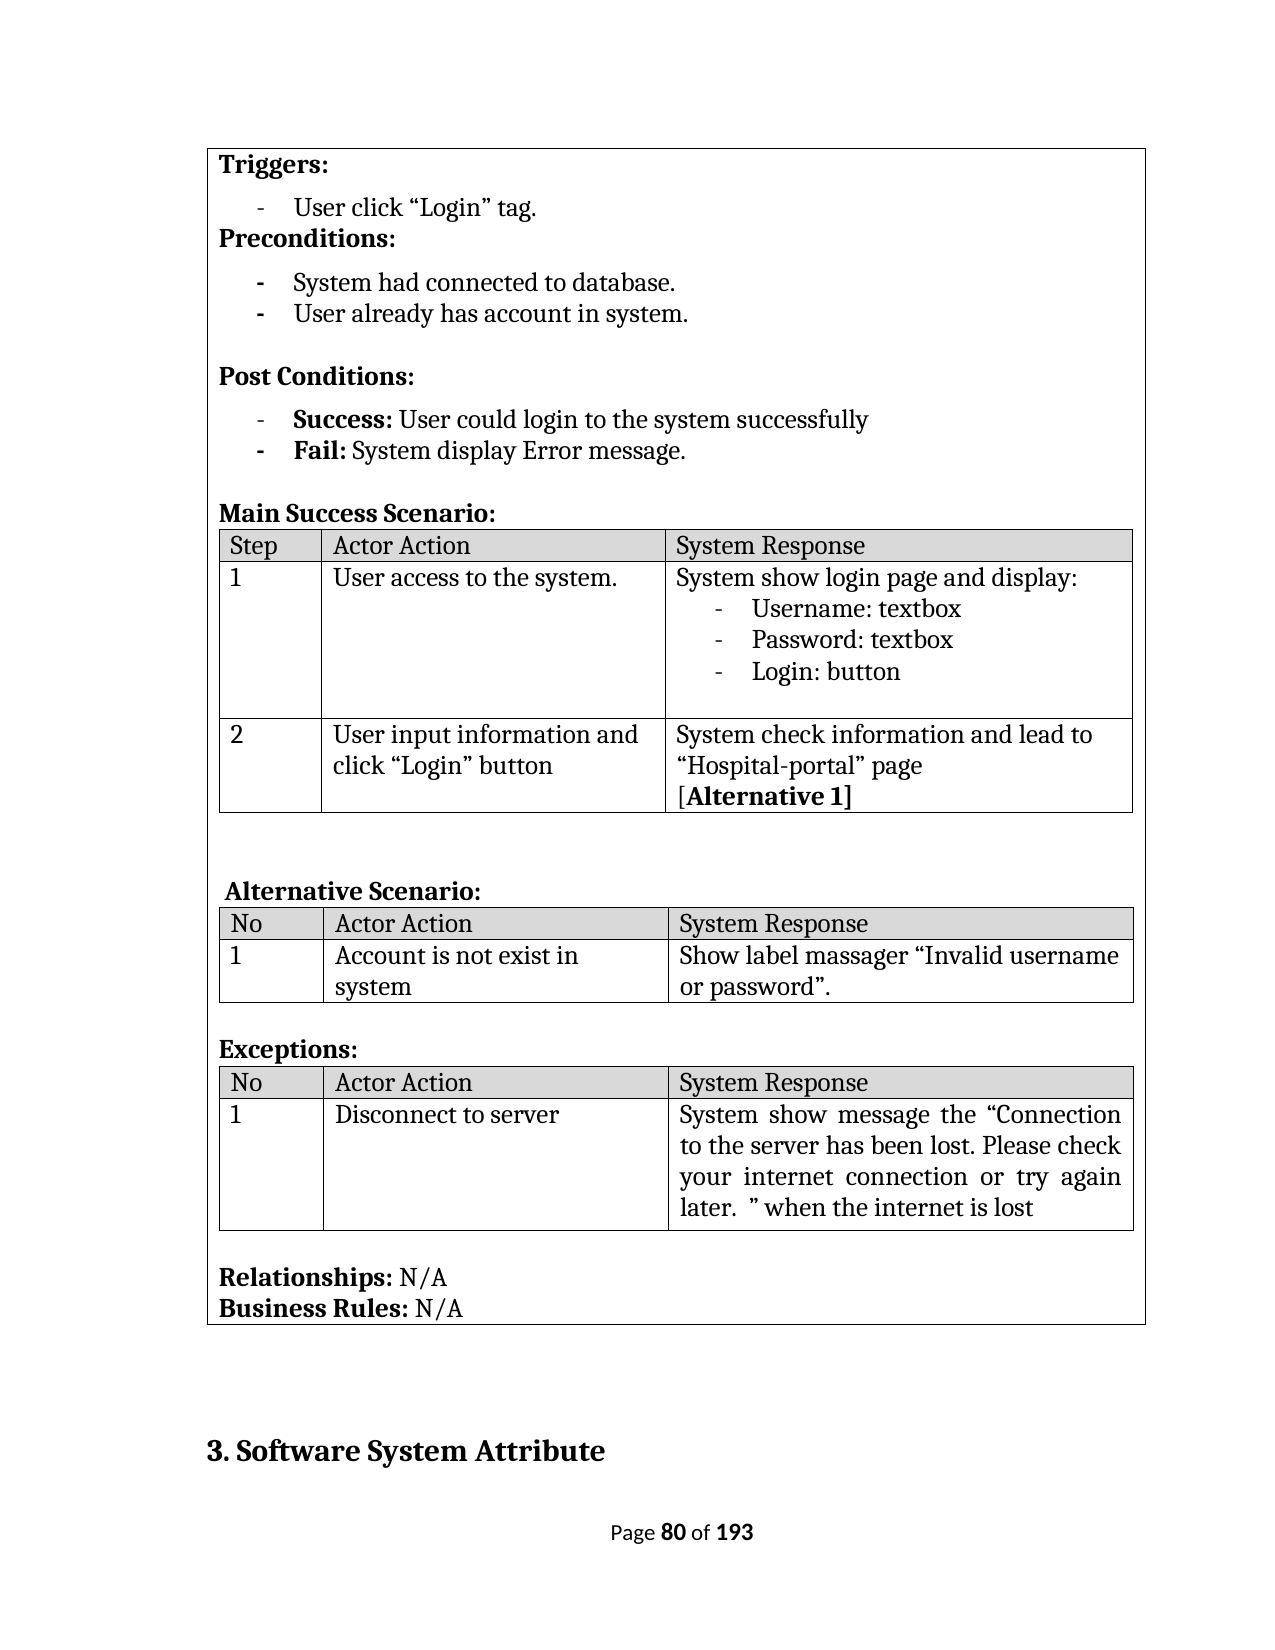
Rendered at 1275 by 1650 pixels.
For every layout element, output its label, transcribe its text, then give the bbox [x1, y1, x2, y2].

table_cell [208, 149, 1145, 1324]
text 3. Software System Attribute [207, 1433, 1157, 1469]
